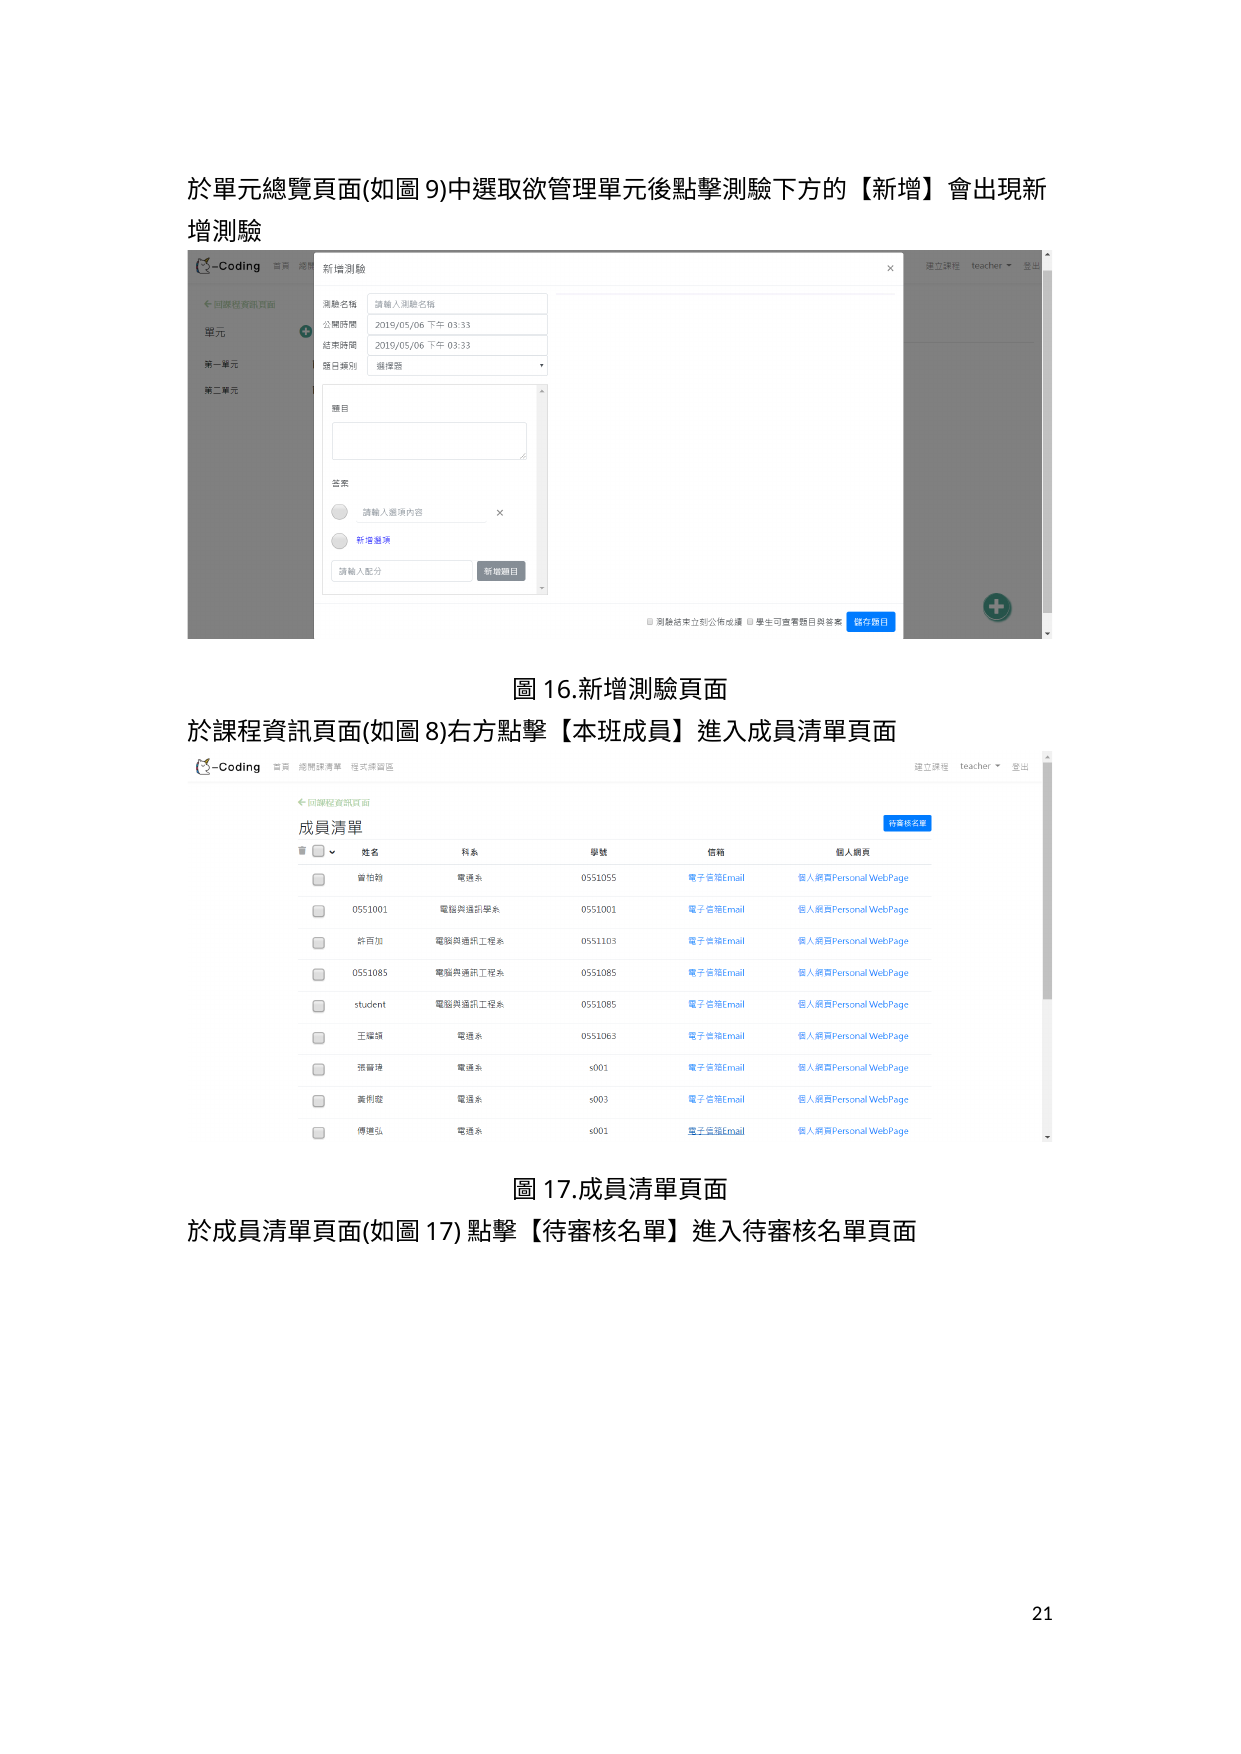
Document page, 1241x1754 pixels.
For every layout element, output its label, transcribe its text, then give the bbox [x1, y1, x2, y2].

text 於單元總覽頁面(如圖9)中選取欲管理單元後點擊測驗下方的【新增】會出現新增測驗 [187, 167, 1053, 250]
picture [187, 750, 1053, 1142]
text 圖17.成員清單頁面 [187, 1167, 1053, 1208]
text 圖16.新增測驗頁面 [187, 667, 1053, 708]
picture [187, 250, 1053, 639]
text 於成員清單頁面(如圖17) 點擊【待審核名單】進入待審核名單頁面 [187, 1208, 1053, 1250]
text 於課程資訊頁面(如圖8)右方點擊【本班成員】進入成員清單頁面 [187, 708, 1053, 750]
